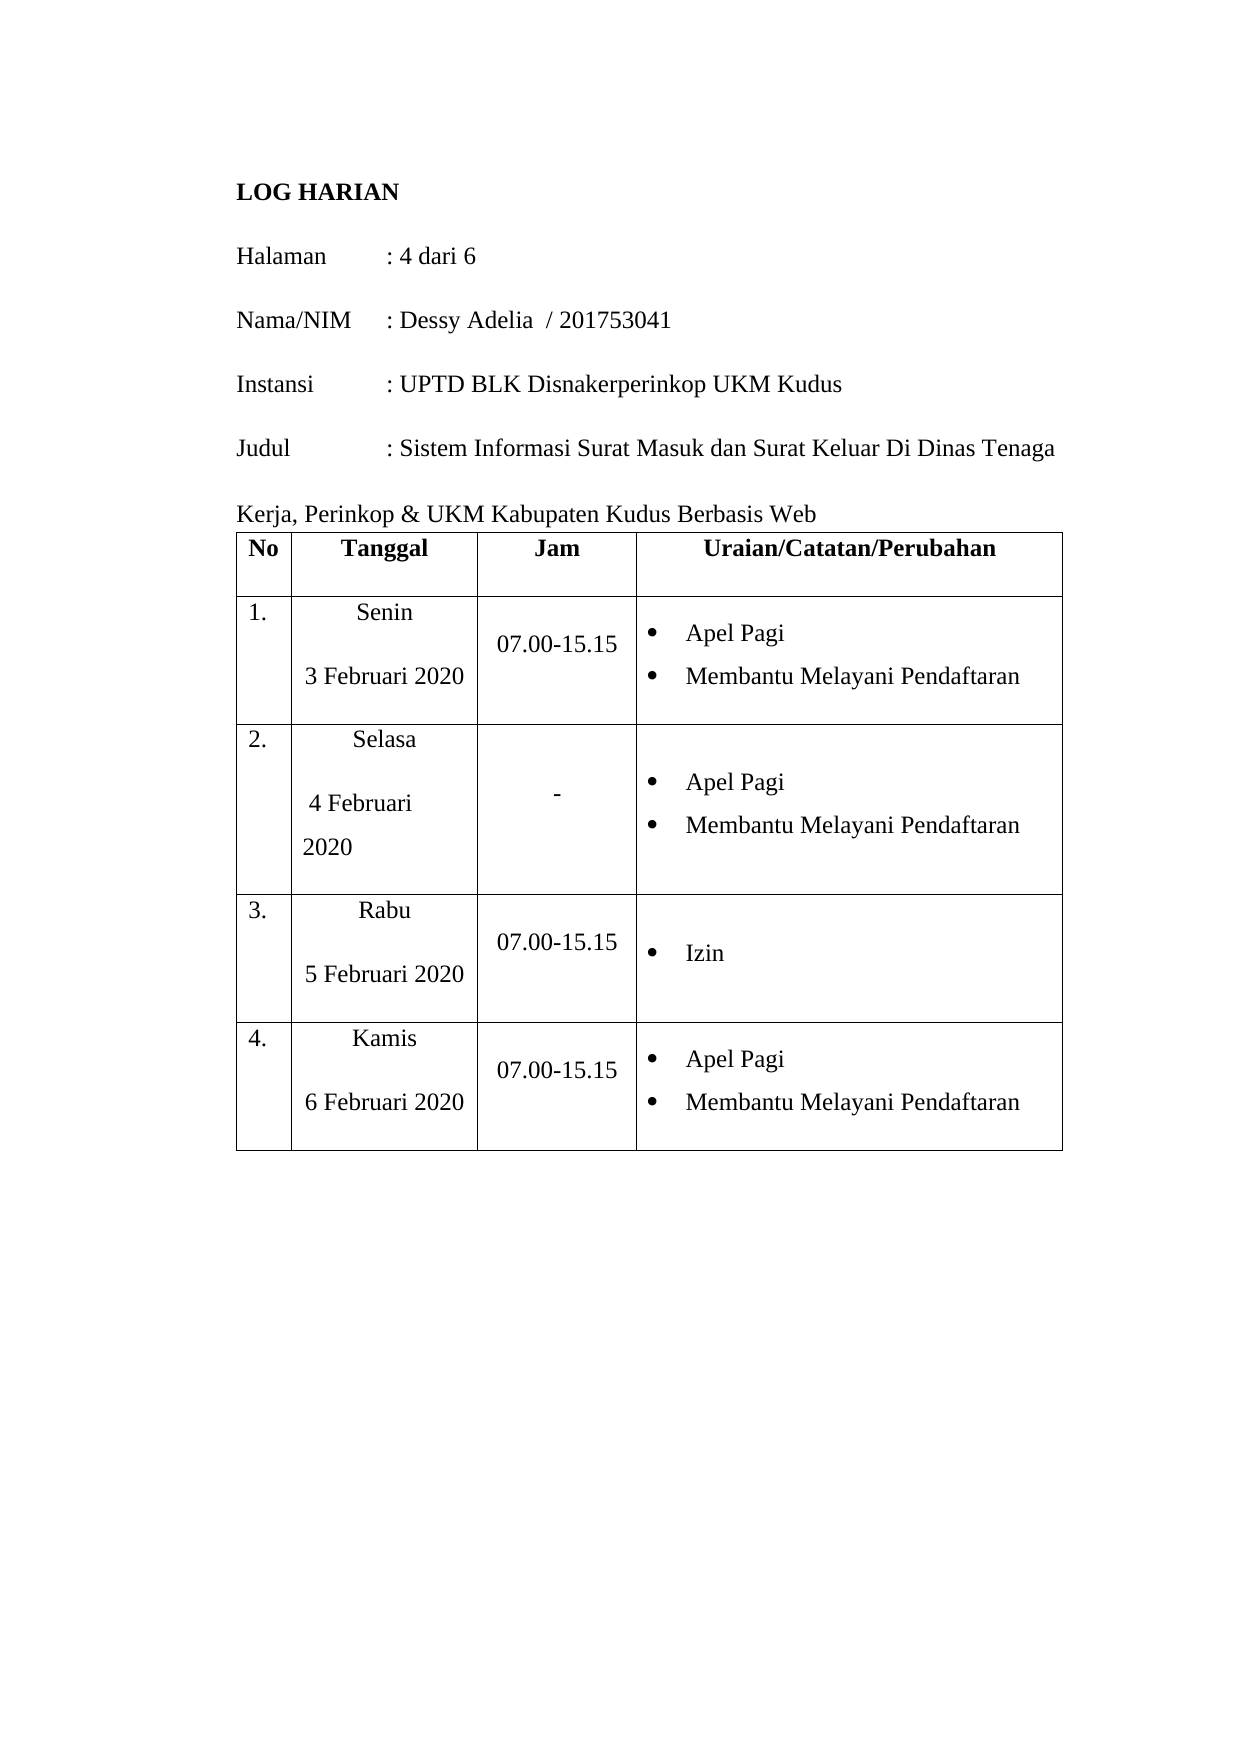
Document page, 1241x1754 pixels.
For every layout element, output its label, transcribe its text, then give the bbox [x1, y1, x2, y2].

table_header Tanggal [292, 533, 477, 596]
table_cell Senin 3 Februari 2020 [292, 597, 477, 723]
table_cell 2. [237, 725, 291, 894]
table_cell 4. [237, 1023, 291, 1150]
table_header Uraian/Catatan/Perubahan [637, 533, 1062, 596]
table_cell Apel Pagi Membantu Melayani Pendaftaran [637, 1023, 1062, 1150]
text Nama/NIM : Dessy Adelia / 201753041 [236, 305, 1063, 334]
table_cell Rabu 5 Februari 2020 [292, 895, 477, 1022]
table_cell 07.00-15.15 [478, 895, 636, 1022]
table_cell 1. [237, 597, 291, 723]
table_header Jam [478, 533, 636, 596]
text Judul : Sistem Informasi Surat Masuk dan Surat Keluar Di Dinas Tenaga Kerja, Perinkop & UKM Kabupaten Kudus Berbasis Web [236, 433, 1063, 528]
table_cell Selasa 4 Februari 2020 [292, 725, 477, 894]
table_cell 07.00-15.15 [478, 1023, 636, 1150]
table_cell Apel Pagi Membantu Melayani Pendaftaran [637, 597, 1062, 723]
table_cell - [478, 725, 636, 894]
table_cell Kamis 6 Februari 2020 [292, 1023, 477, 1150]
table_cell 07.00-15.15 [478, 597, 636, 723]
text Halaman : 4 dari 6 [236, 241, 1063, 270]
table_cell Apel Pagi Membantu Melayani Pendaftaran [637, 725, 1062, 894]
table_cell Izin [637, 895, 1062, 1022]
text LOG HARIAN [236, 177, 1063, 206]
table_header No [237, 533, 291, 596]
table_cell 3. [237, 895, 291, 1022]
text Instansi : UPTD BLK Disnakerperinkop UKM Kudus [236, 369, 1063, 398]
